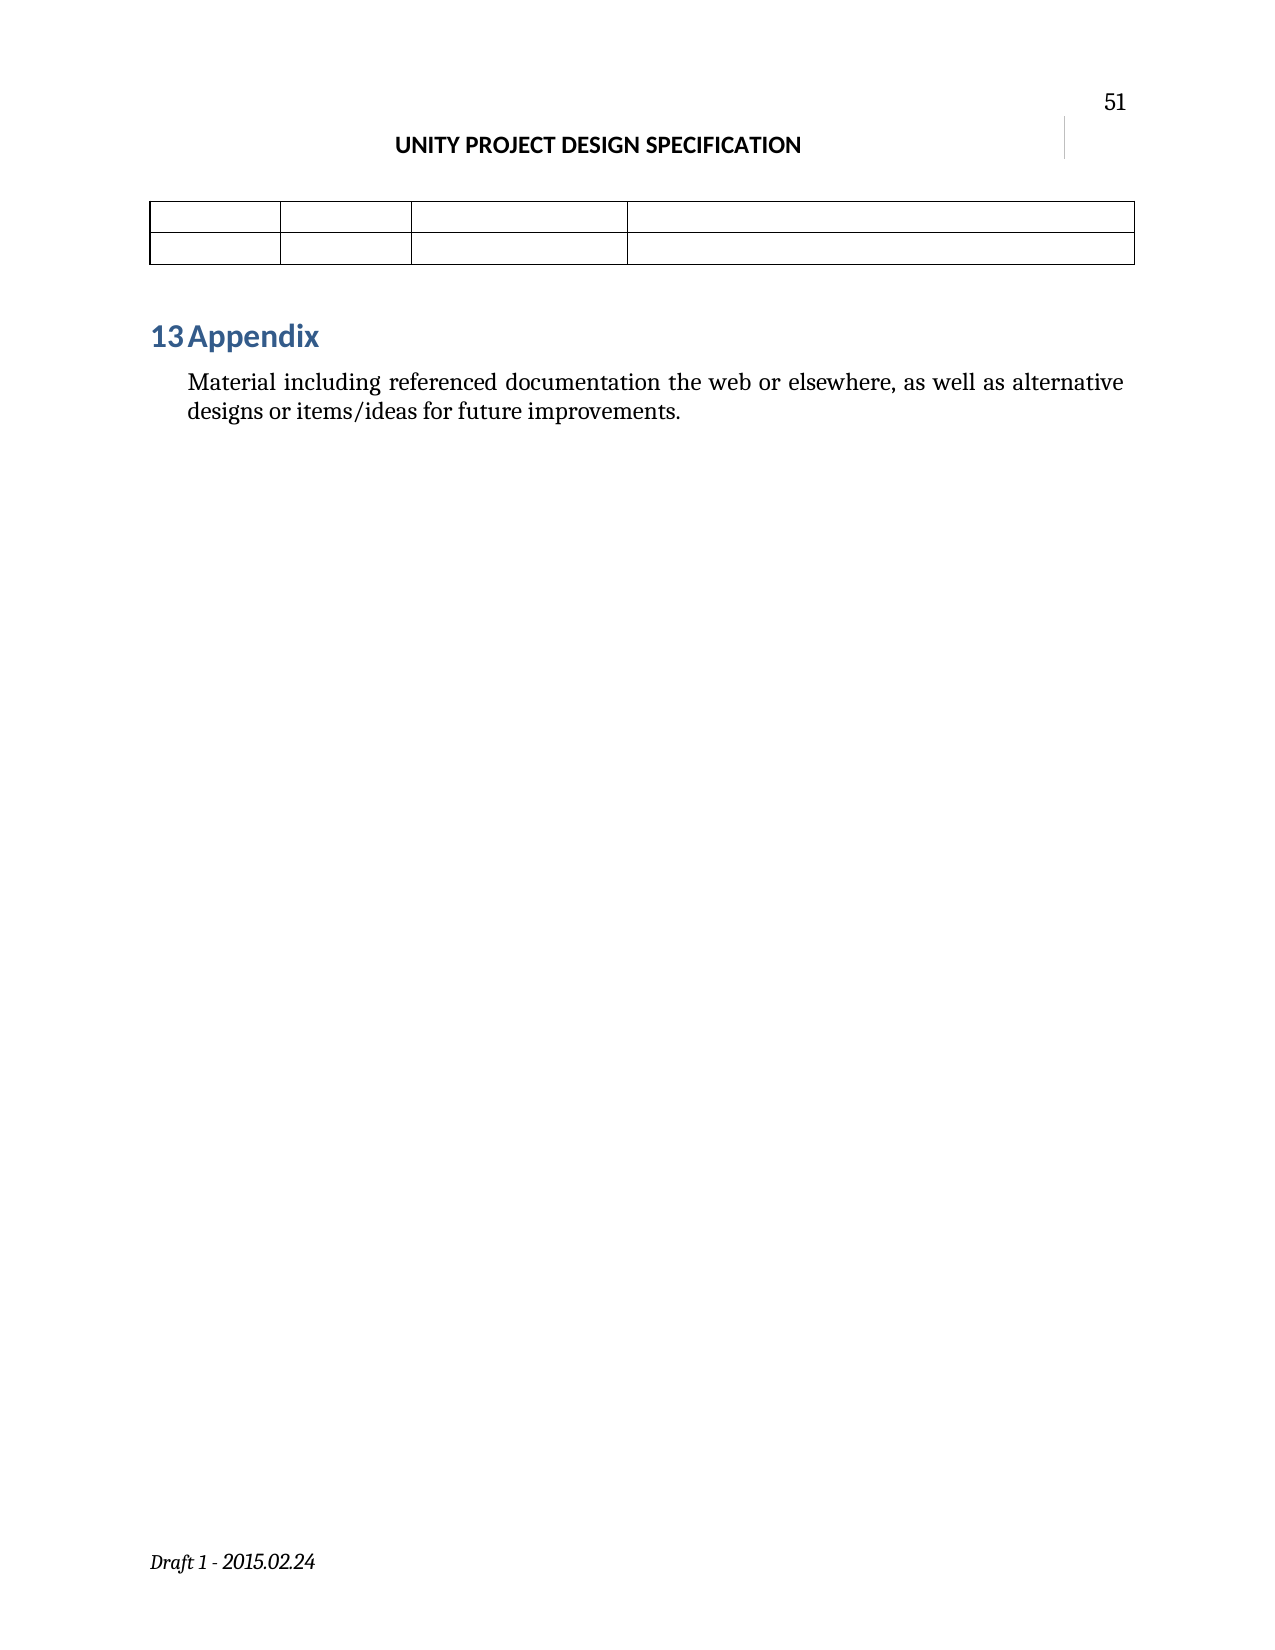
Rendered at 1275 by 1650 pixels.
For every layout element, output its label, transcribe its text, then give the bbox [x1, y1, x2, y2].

table_cell [628, 233, 1134, 264]
text Material including referenced documentation the web or elsewhere, as well as alternative designs or items/ideas for future improvements. [187, 368, 1125, 425]
table_cell [151, 233, 280, 264]
subtitle Appendix [150, 315, 1125, 355]
table_cell [281, 233, 411, 264]
table_cell [628, 202, 1134, 232]
table_cell [412, 233, 627, 264]
table_cell [281, 202, 411, 232]
table_cell [412, 202, 627, 232]
table_cell [151, 202, 280, 232]
